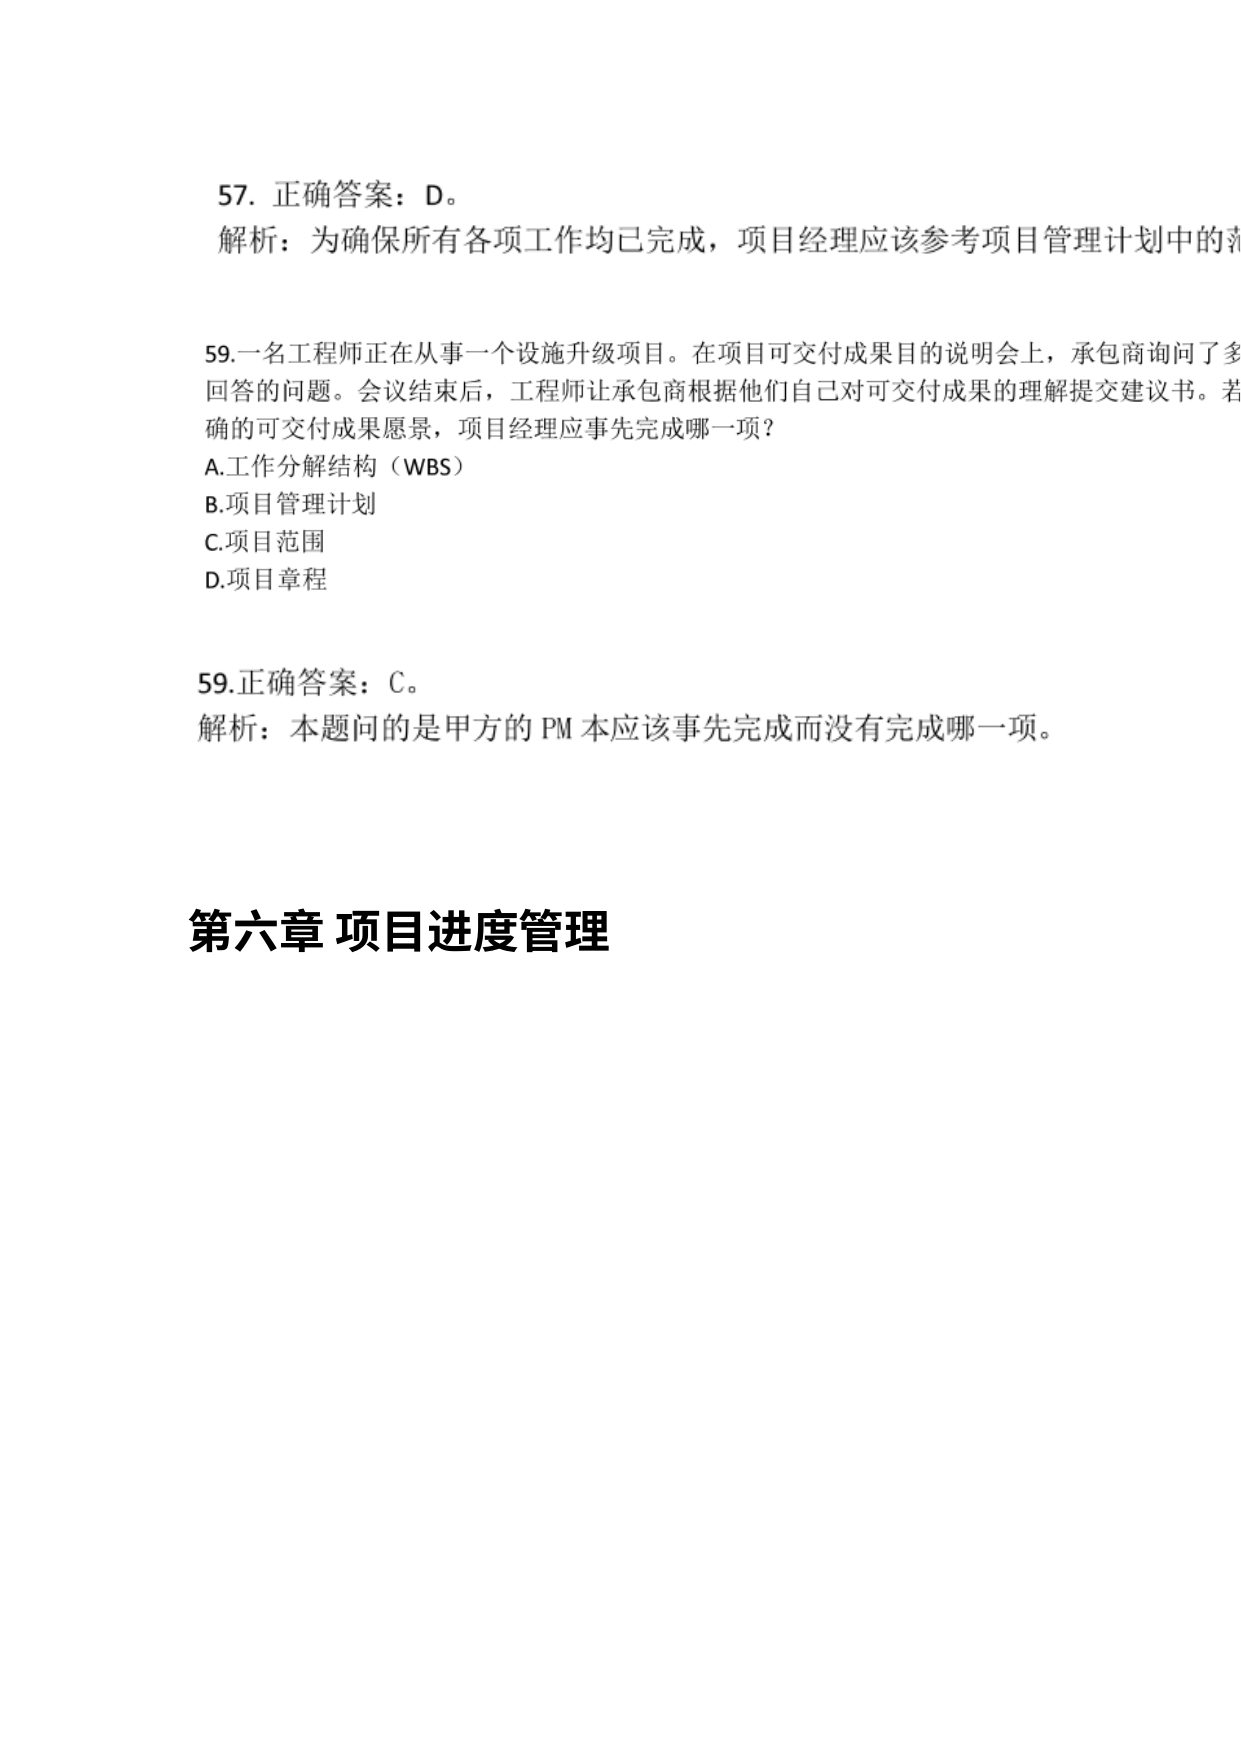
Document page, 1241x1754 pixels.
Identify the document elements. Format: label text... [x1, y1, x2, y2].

picture [187, 324, 1241, 621]
subtitle 第六章 项目进度管理 [187, 880, 1053, 977]
picture [187, 162, 1241, 298]
picture [187, 649, 1096, 784]
